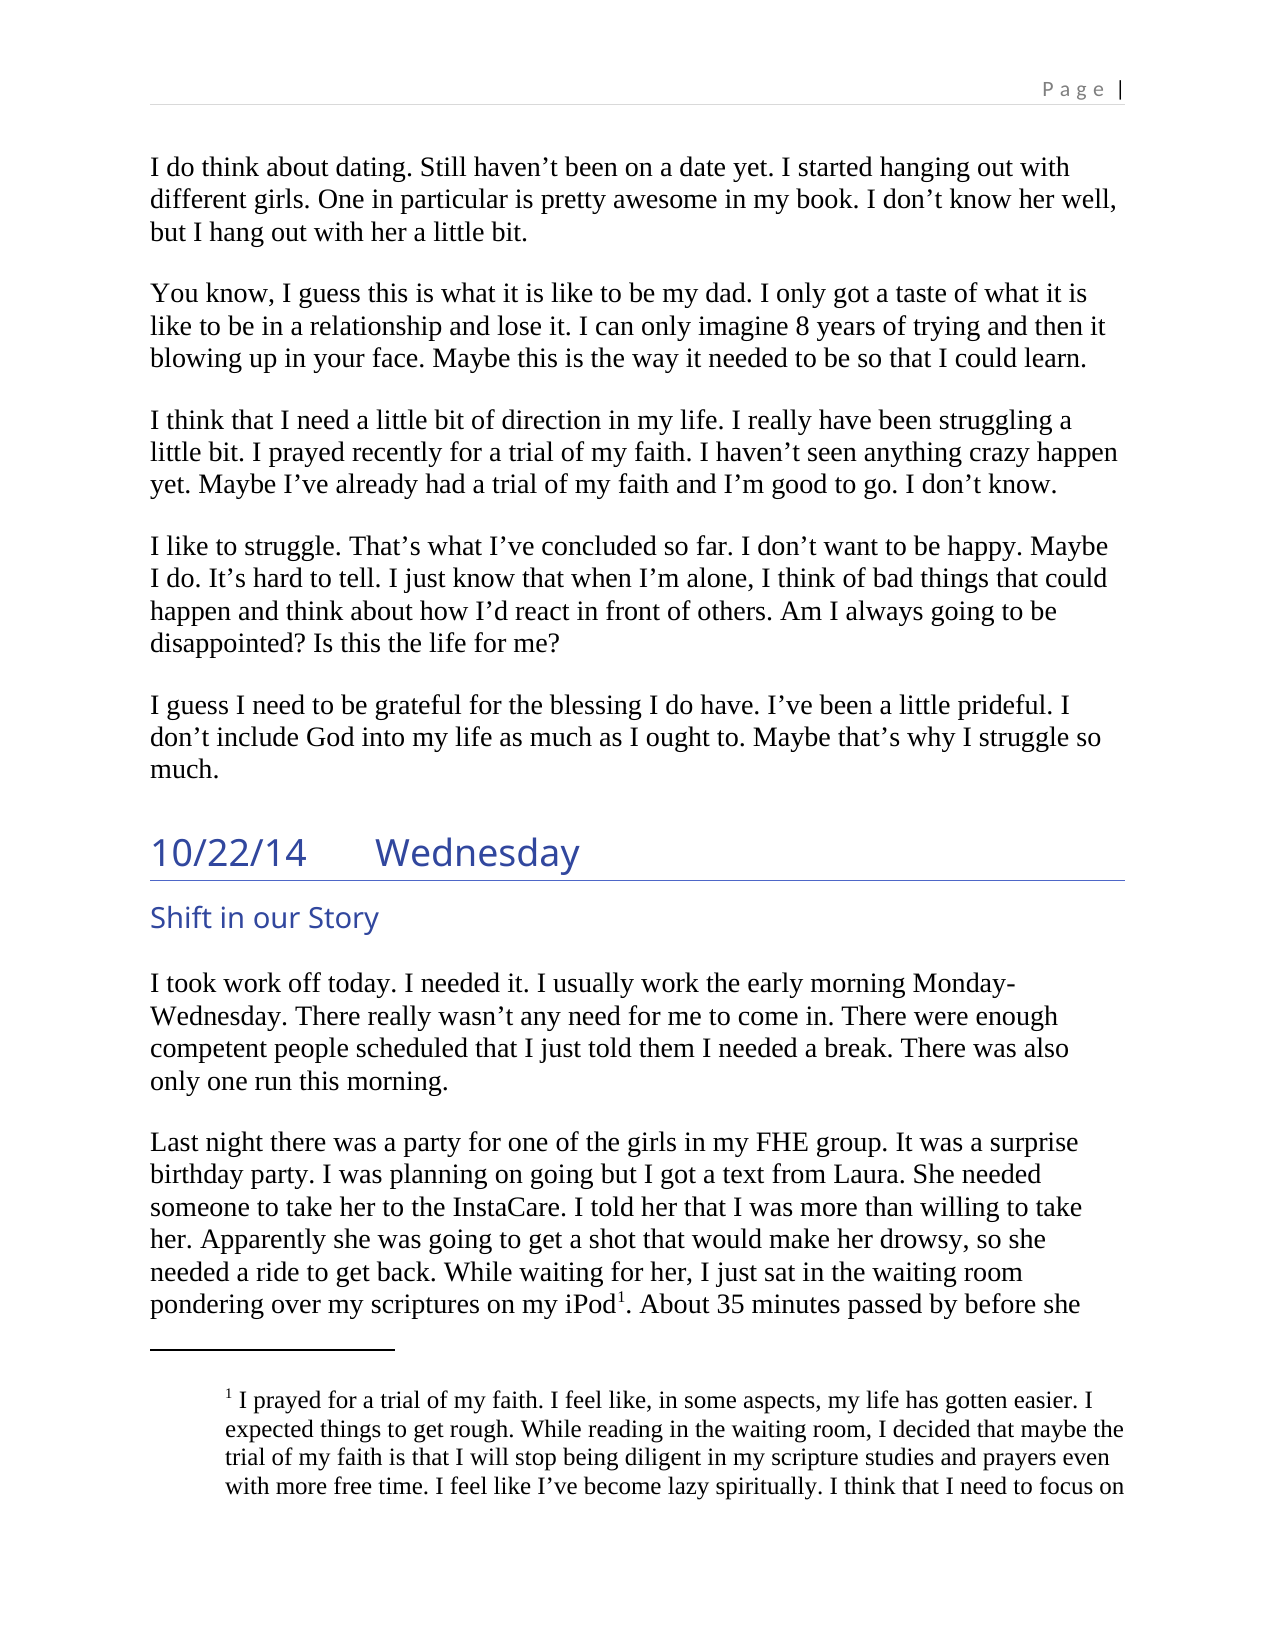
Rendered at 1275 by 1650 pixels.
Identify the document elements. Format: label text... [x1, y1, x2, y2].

text I think that I need a little bit of direction in my life. I really have been struggling a little bit. I prayed recently for a trial of my faith. I haven’t seen anything crazy happen yet. Maybe I’ve already had a trial of my faith and I’m good to go. I don’t know. [150, 403, 1125, 500]
text I do think about dating. Still haven’t been on a date yet. I started hanging out with different girls. One in particular is pretty awesome in my book. I don’t know her well, but I hang out with her a little bit. [150, 150, 1125, 247]
text I guess I need to be grateful for the blessing I do have. I’ve been a little prideful. I don’t include God into my life as much as I ought to. Maybe that’s why I struggle so much. [150, 688, 1125, 785]
subtitle Shift in our Story [150, 897, 1125, 937]
text I like to struggle. That’s what I’ve concluded so far. I don’t want to be happy. Maybe I do. It’s hard to tell. I just know that when I’m alone, I think of bad things that could happen and think about how I’d react in front of others. Am I always going to be disappointed? Is this the life for me? [150, 529, 1125, 659]
text You know, I guess this is what it is like to be my dad. I only got a taste of what it is like to be in a relationship and lose it. I can only imagine 8 years of trying and then it blowing up in your face. Maybe this is the way it needed to be so that I could learn. [150, 276, 1125, 373]
text I took work off today. I needed it. I usually work the early morning Monday-Wednesday. There really wasn’t any need for me to come in. There were enough competent people scheduled that I just told them I needed a break. There was also only one run this morning. [150, 966, 1125, 1096]
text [150, 1125, 1125, 1319]
subtitle 10/22/14 Wednesday [150, 827, 1125, 880]
